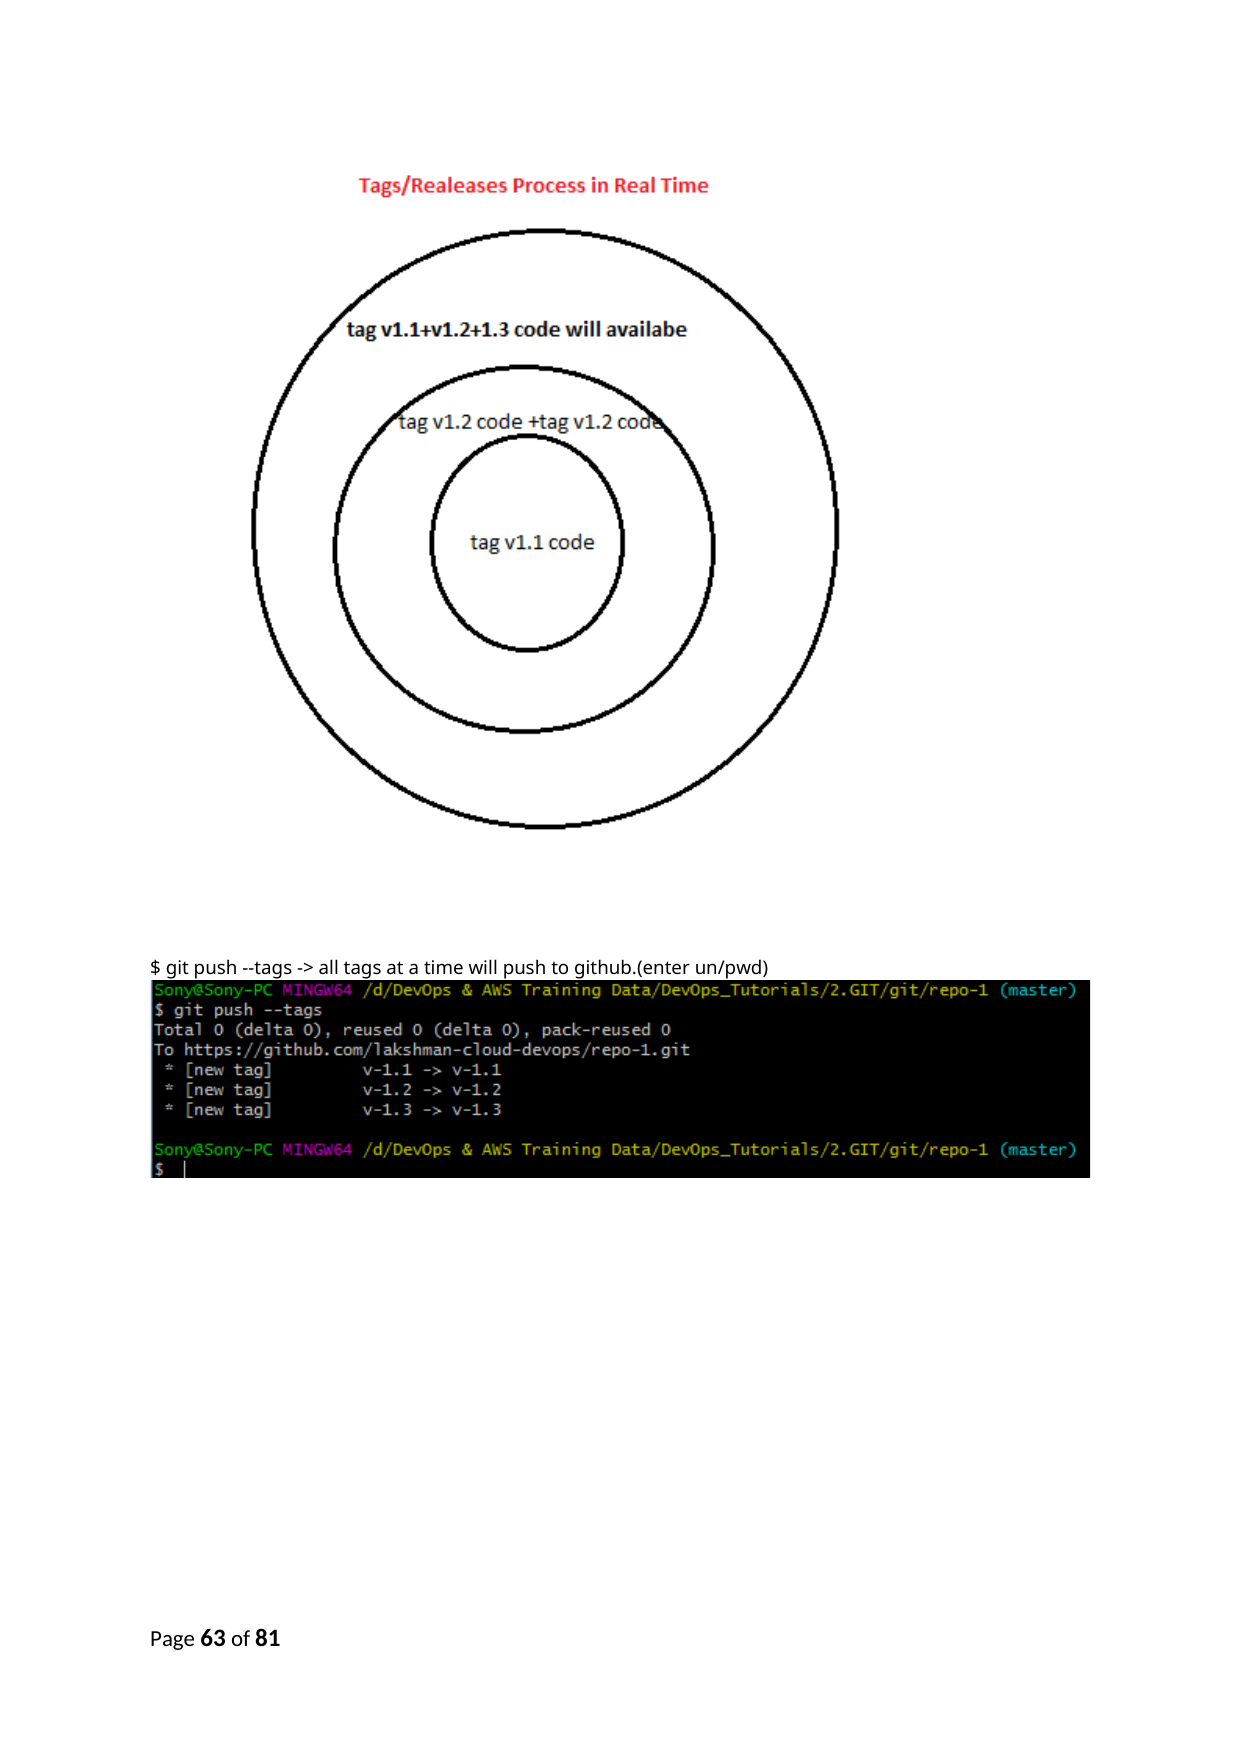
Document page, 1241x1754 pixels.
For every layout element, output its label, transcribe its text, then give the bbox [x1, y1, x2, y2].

text $ git push --tags -> all tags at a time will push to github.(enter un/pwd) [150, 955, 1090, 980]
picture [150, 980, 1091, 1178]
picture [150, 150, 930, 900]
